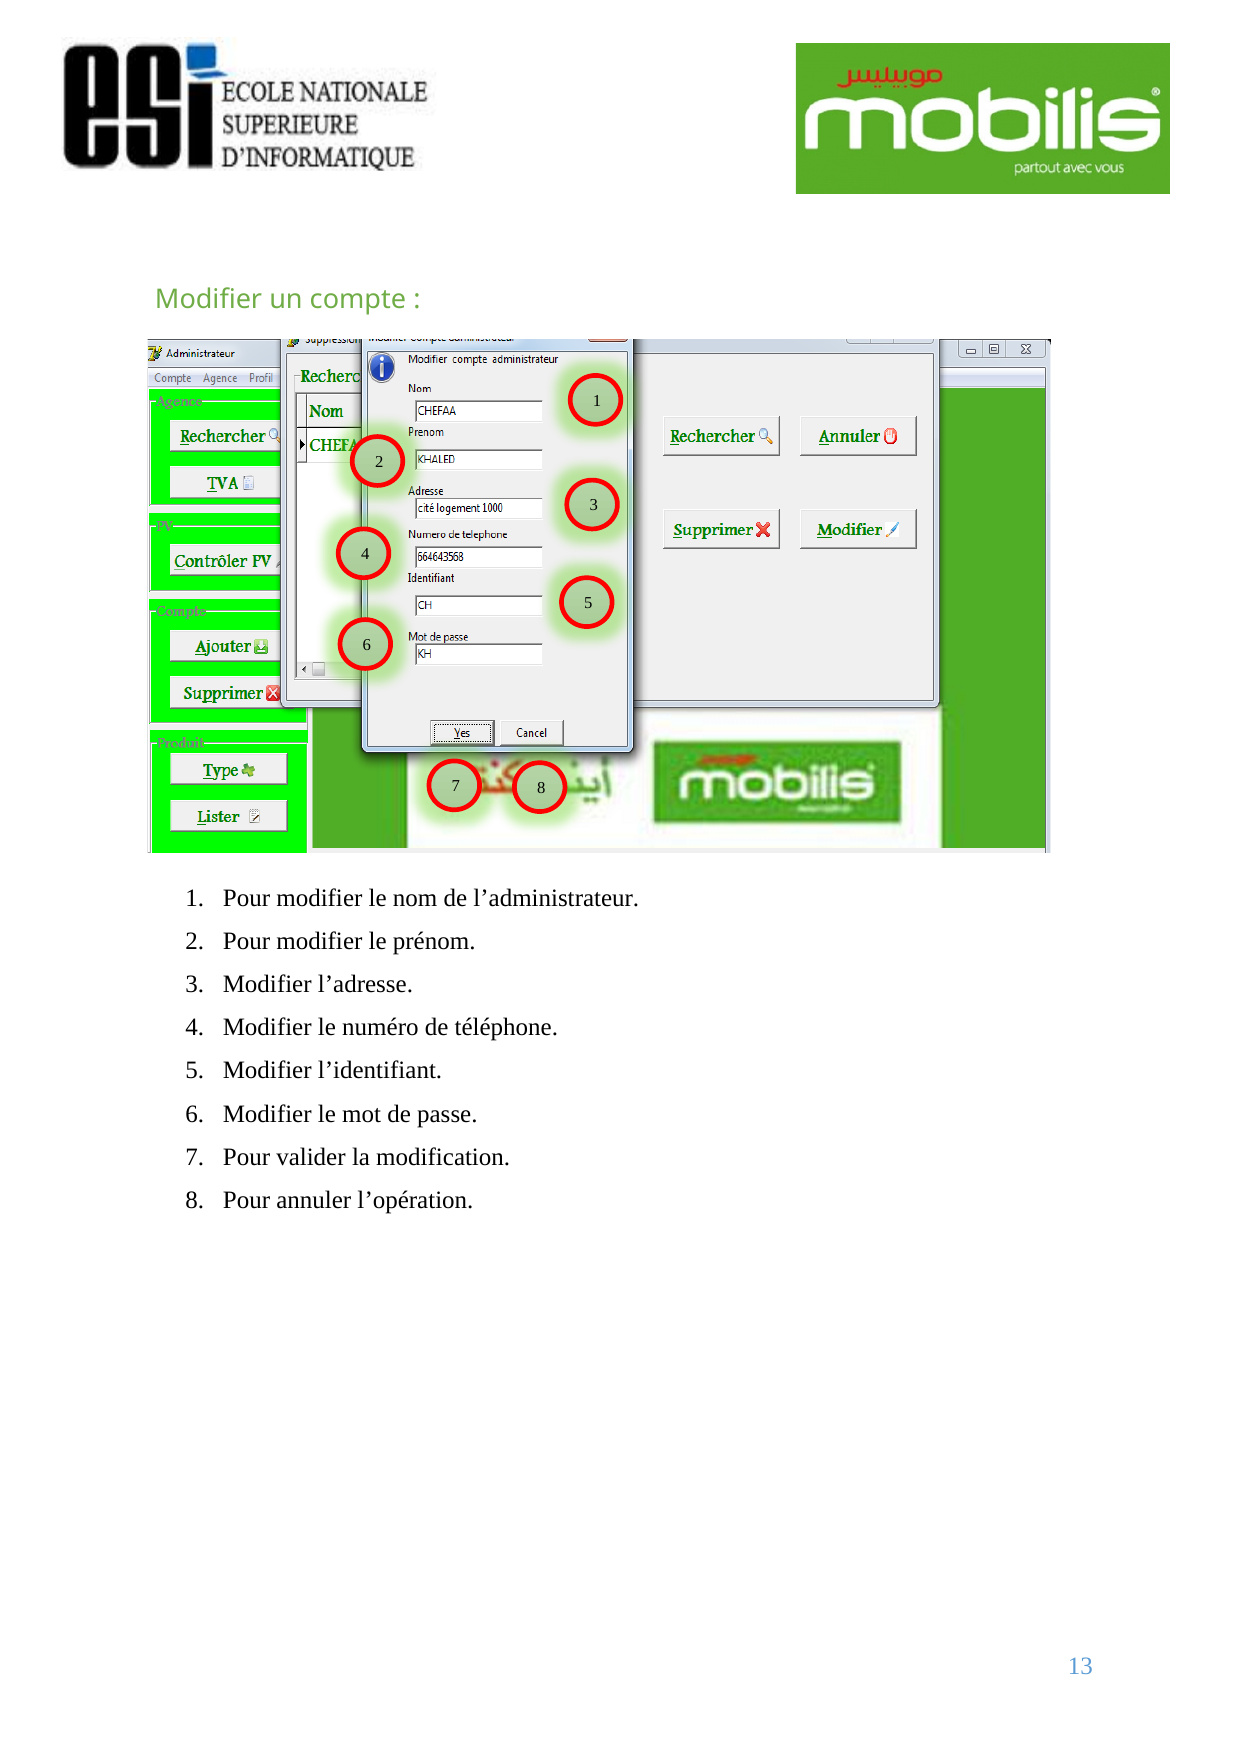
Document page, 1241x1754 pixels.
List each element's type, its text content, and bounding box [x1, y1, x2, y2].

list Pour modifier le prénom. [185, 926, 1093, 955]
list Pour annuler l’opération. [185, 1185, 1093, 1214]
list Pour valider la modification. [185, 1142, 1093, 1171]
list Modifier le numéro de téléphone. [185, 1012, 1093, 1041]
picture [795, 43, 1170, 194]
list Modifier le mot de passe. [185, 1099, 1093, 1127]
picture [147, 339, 1051, 853]
subtitle Modifier un compte : [148, 280, 1093, 317]
list Pour modifier le nom de l’administrateur. [185, 883, 1093, 912]
list Modifier l’adresse. [185, 969, 1093, 998]
picture [61, 37, 438, 171]
list Modifier l’identifiant. [185, 1056, 1093, 1084]
